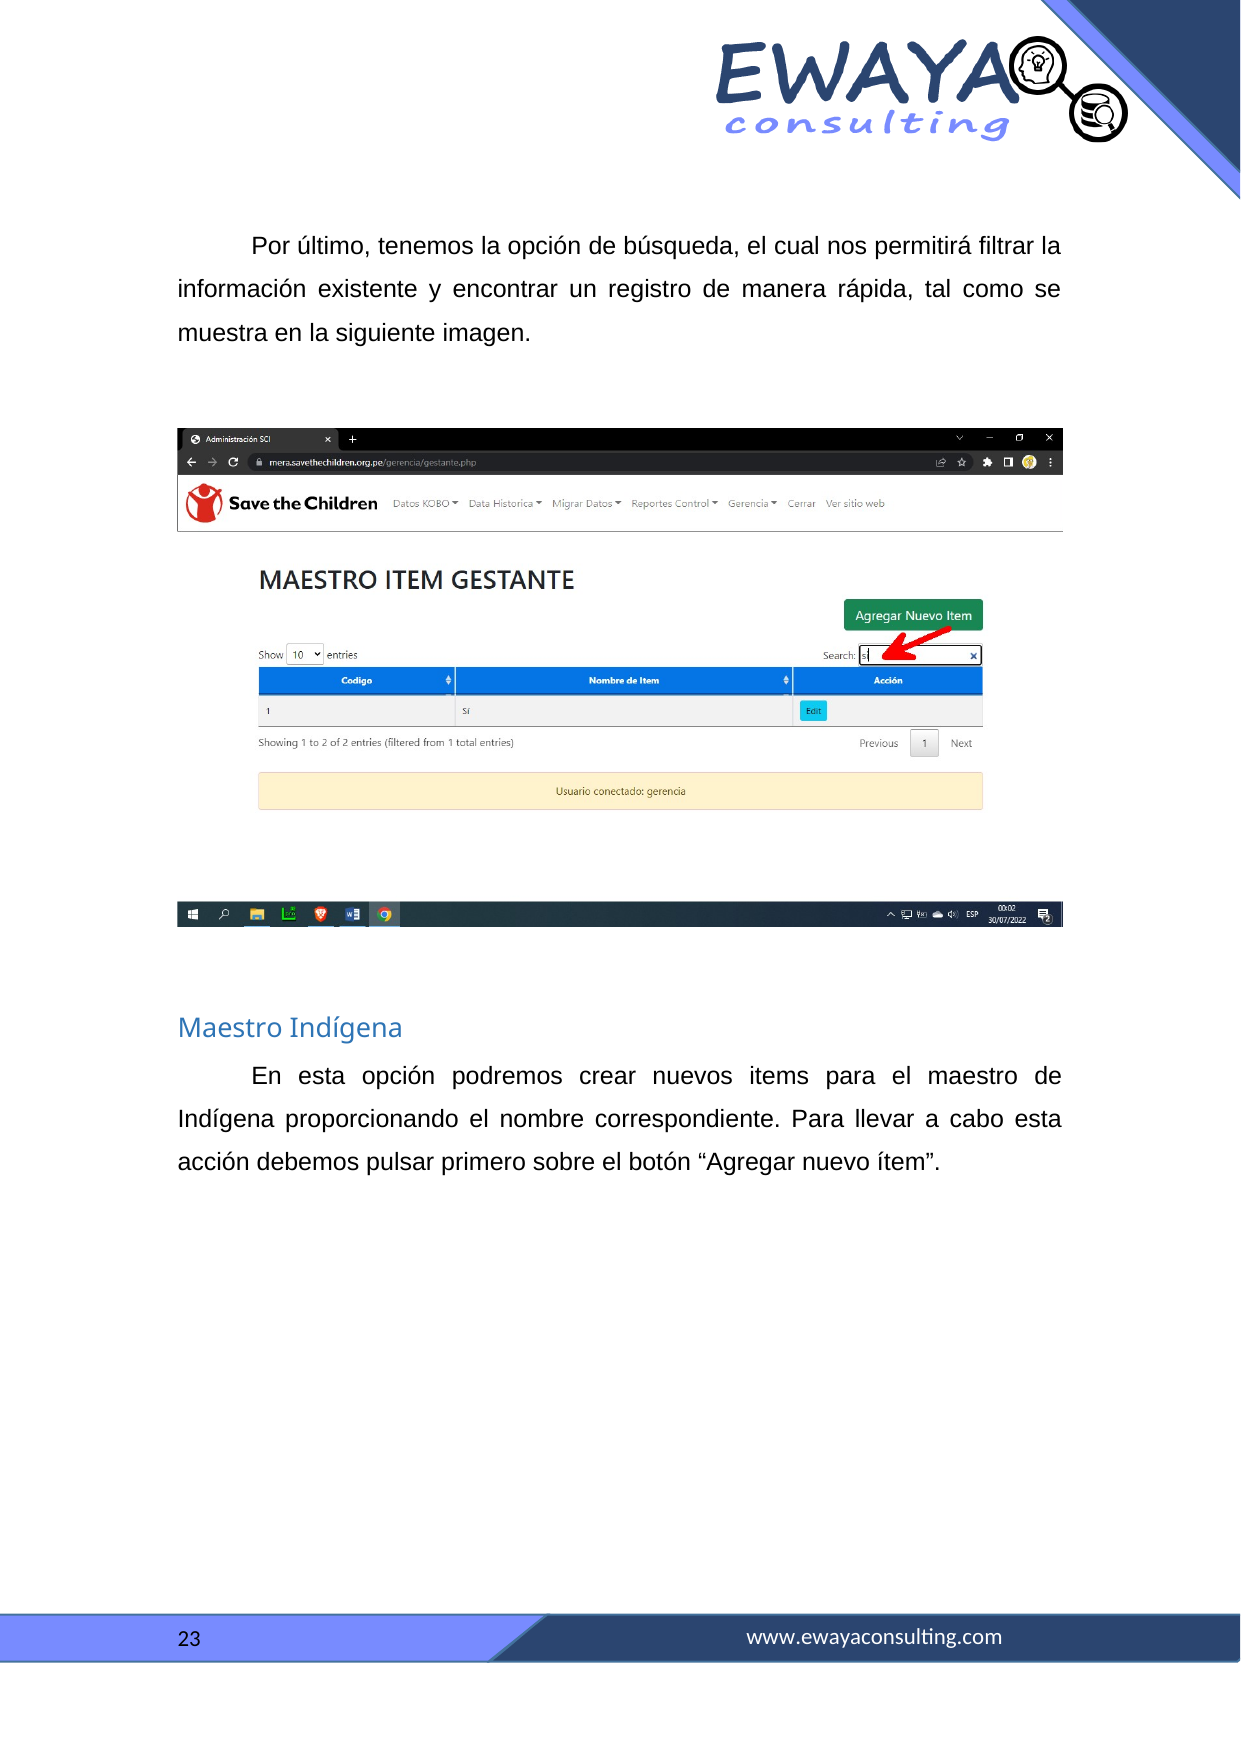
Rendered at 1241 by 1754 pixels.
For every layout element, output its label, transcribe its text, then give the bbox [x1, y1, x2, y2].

subtitle Maestro Indígena [177, 1009, 1063, 1046]
picture [177, 428, 1063, 927]
text En esta opción podremos crear nuevos items para el maestro de Indígena proporcionando el nombre correspondiente. Para llevar a cabo esta acción debemos pulsar primero sobre el botón “Agregar nuevo ítem”. [177, 1061, 1063, 1176]
picture [714, 34, 1129, 143]
text Por último, tenemos la opción de búsqueda, el cual nos permitirá filtrar la información existente y encontrar un registro de manera rápida, tal como se muestra en la siguiente imagen. [177, 231, 1063, 346]
